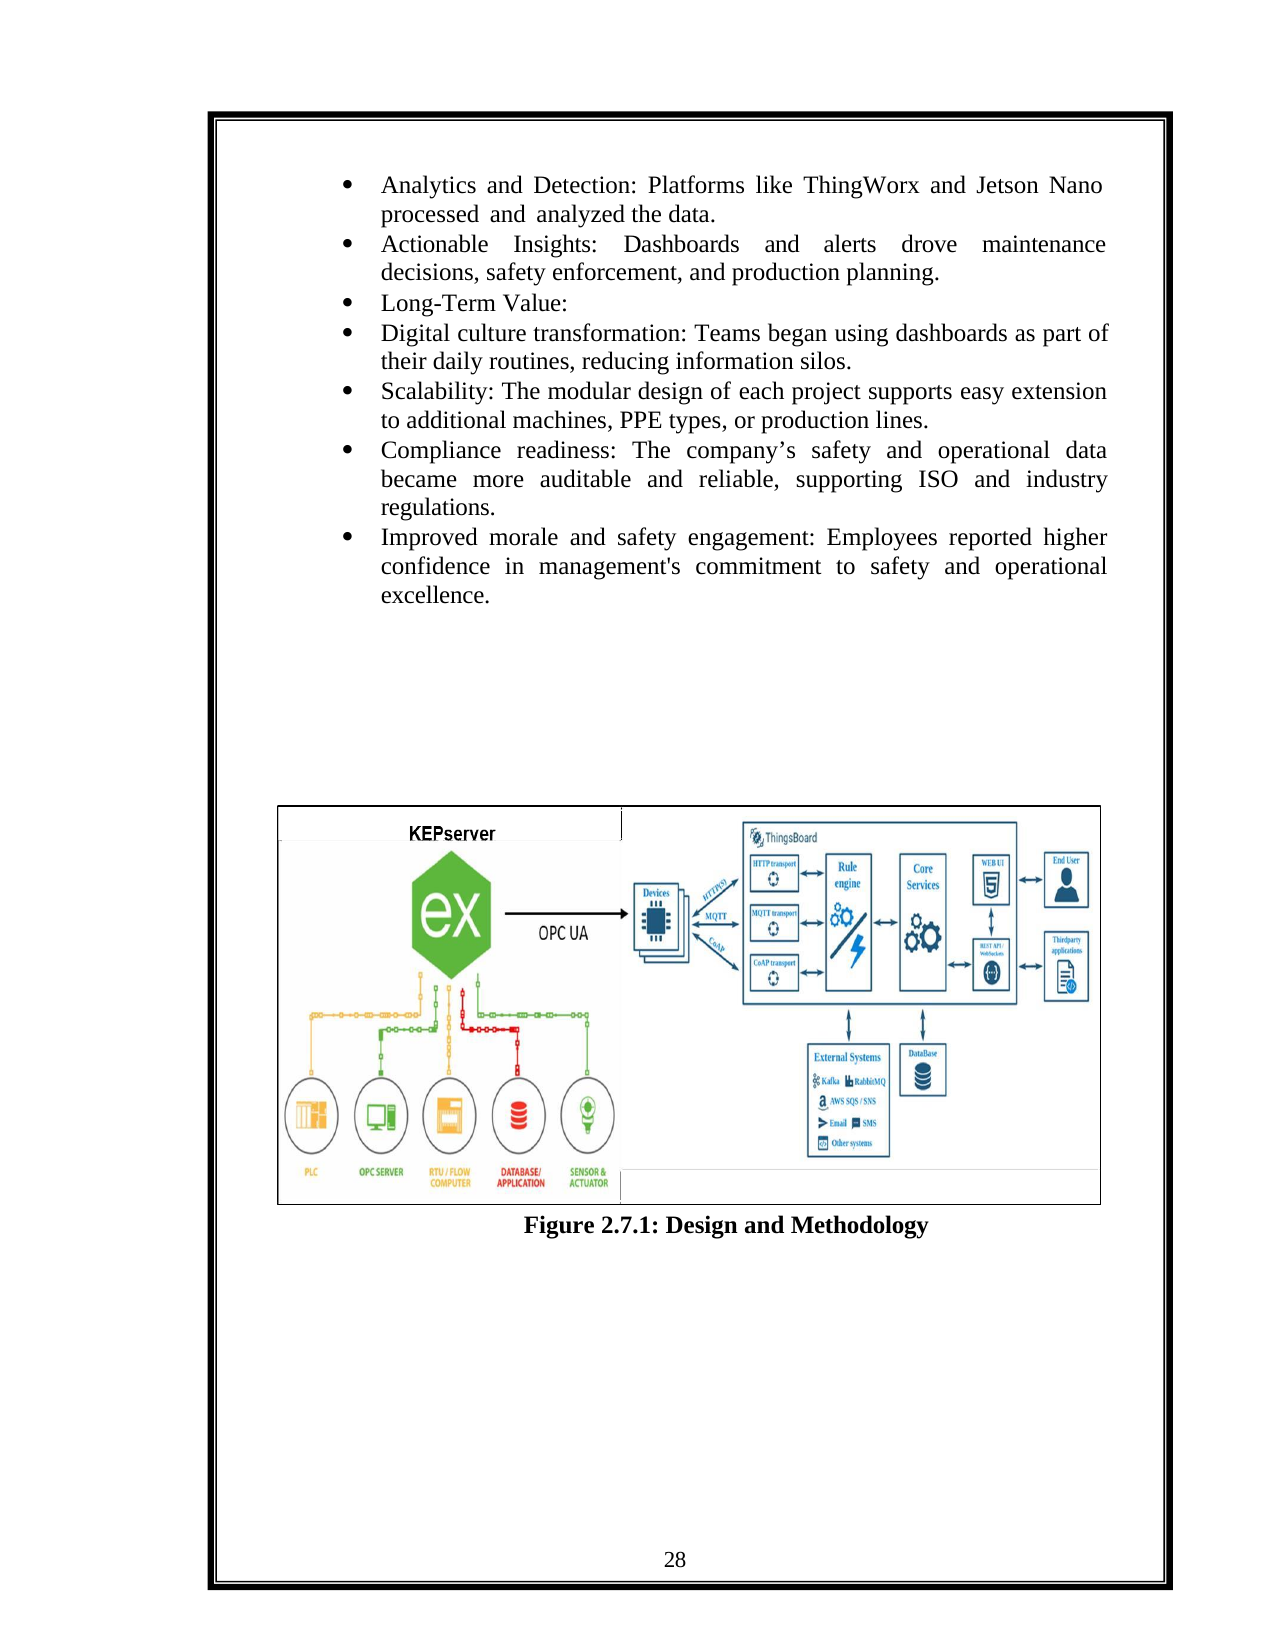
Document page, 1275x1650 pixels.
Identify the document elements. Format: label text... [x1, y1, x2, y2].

list Analytics and Detection: Platforms like ThingWorx and Jetson Nano processed and analyzed the data. [343, 171, 1107, 227]
text Figure 2.7.1: Design and Methodology [524, 1210, 1162, 1238]
list Compliance readiness: The company’s safety and operational data became more auditable and reliable, supporting ISO and industry regulations. [343, 435, 1108, 521]
list Long-Term Value: [343, 288, 1162, 316]
list Digital culture transformation: Teams began using dashboards as part of their daily routines, reducing information silos. [343, 318, 1109, 375]
picture [277, 805, 1101, 1205]
list Scalability: The modular design of each project supports easy extension to additional machines, PPE types, or production lines. [343, 376, 1107, 434]
list Actionable Insights: Dashboards and alerts drove maintenance decisions, safety enforcement, and production planning. [343, 230, 1107, 286]
list Improved morale and safety engagement: Employees reported higher confidence in management's commitment to safety and operational excellence. [343, 522, 1108, 609]
